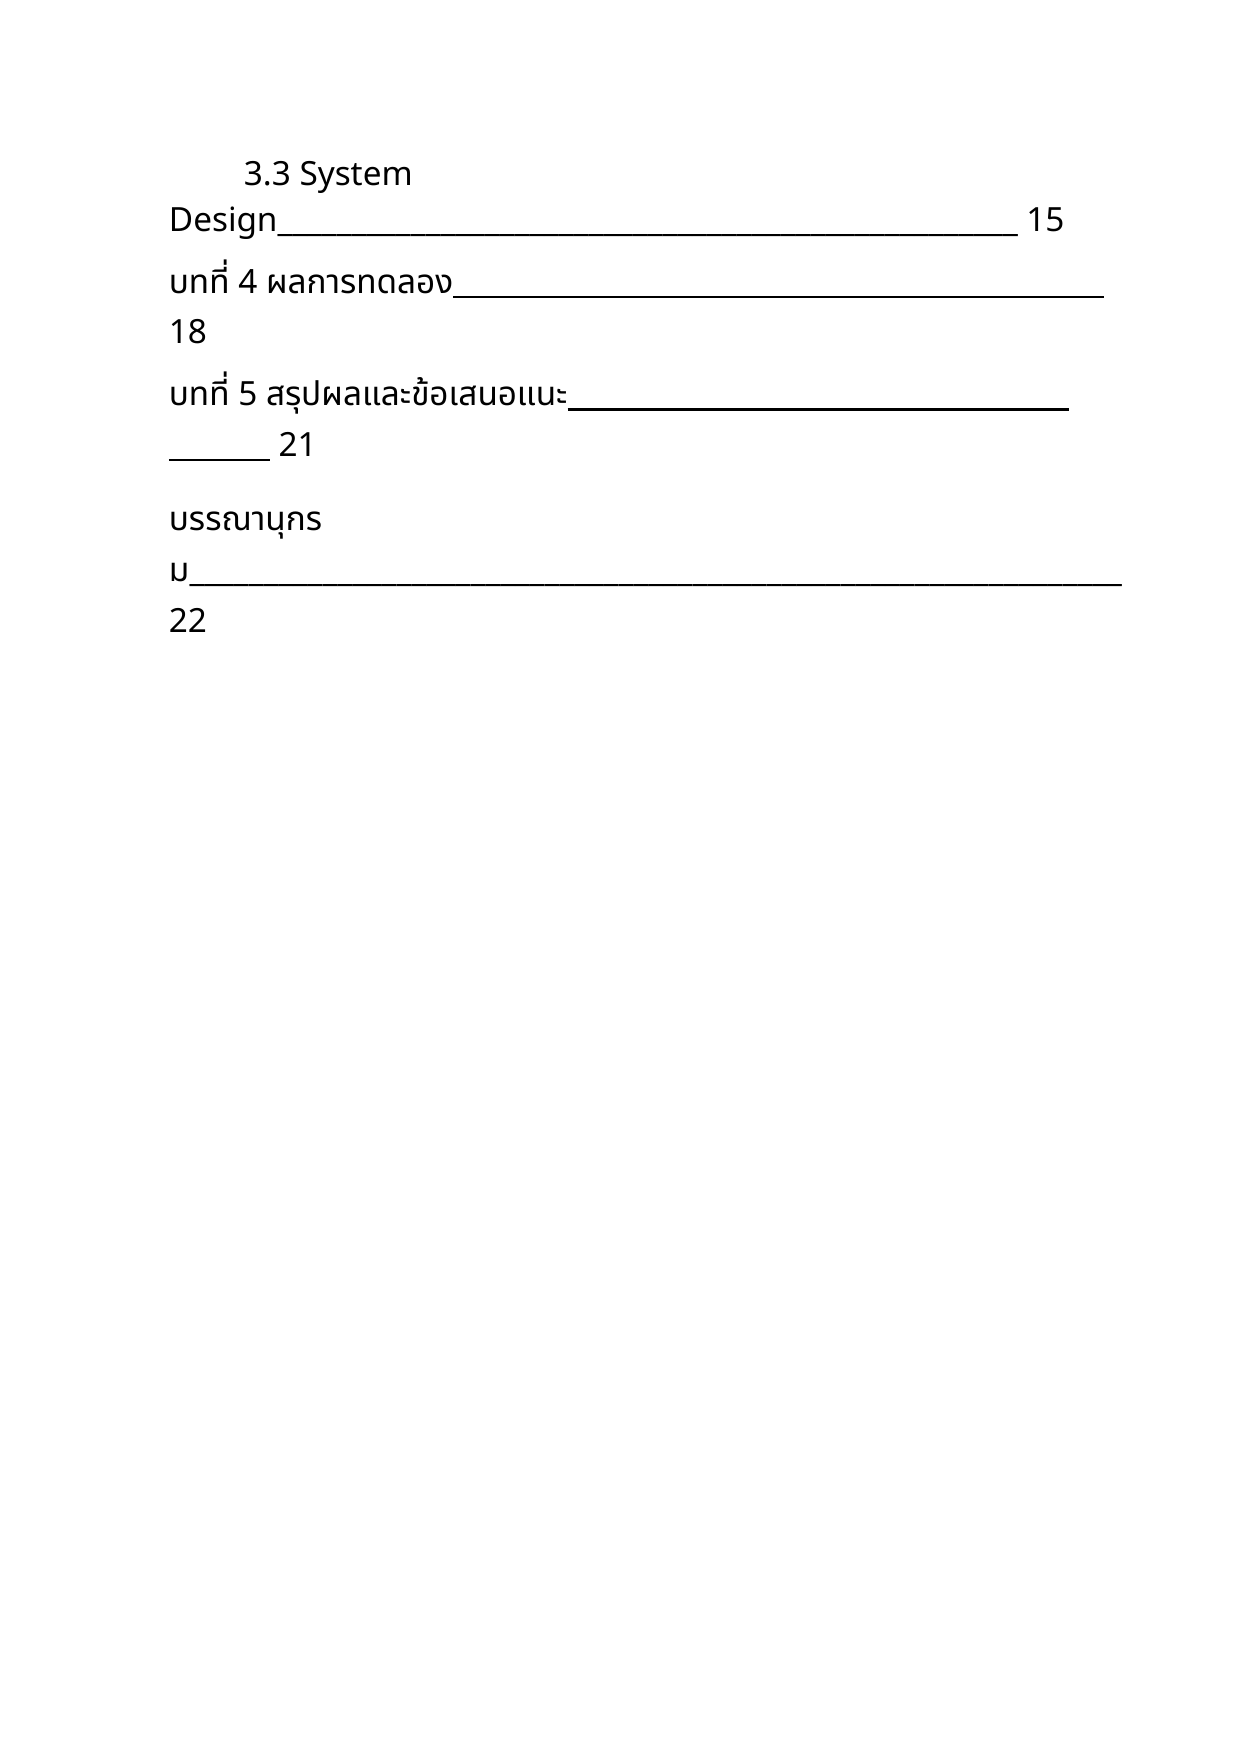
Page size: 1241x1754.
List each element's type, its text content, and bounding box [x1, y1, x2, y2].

text บทที่ 4 ผลการทดลอง 18 [169, 257, 1128, 353]
text บทที่ 5 สรุปผลและข้อเสนอแนะ 21 [169, 370, 1128, 466]
text 3.3 System Design__________________________________________________ 15 [169, 150, 1128, 241]
text บรรณานุกรม_______________________________________________________________22 [169, 495, 1128, 642]
